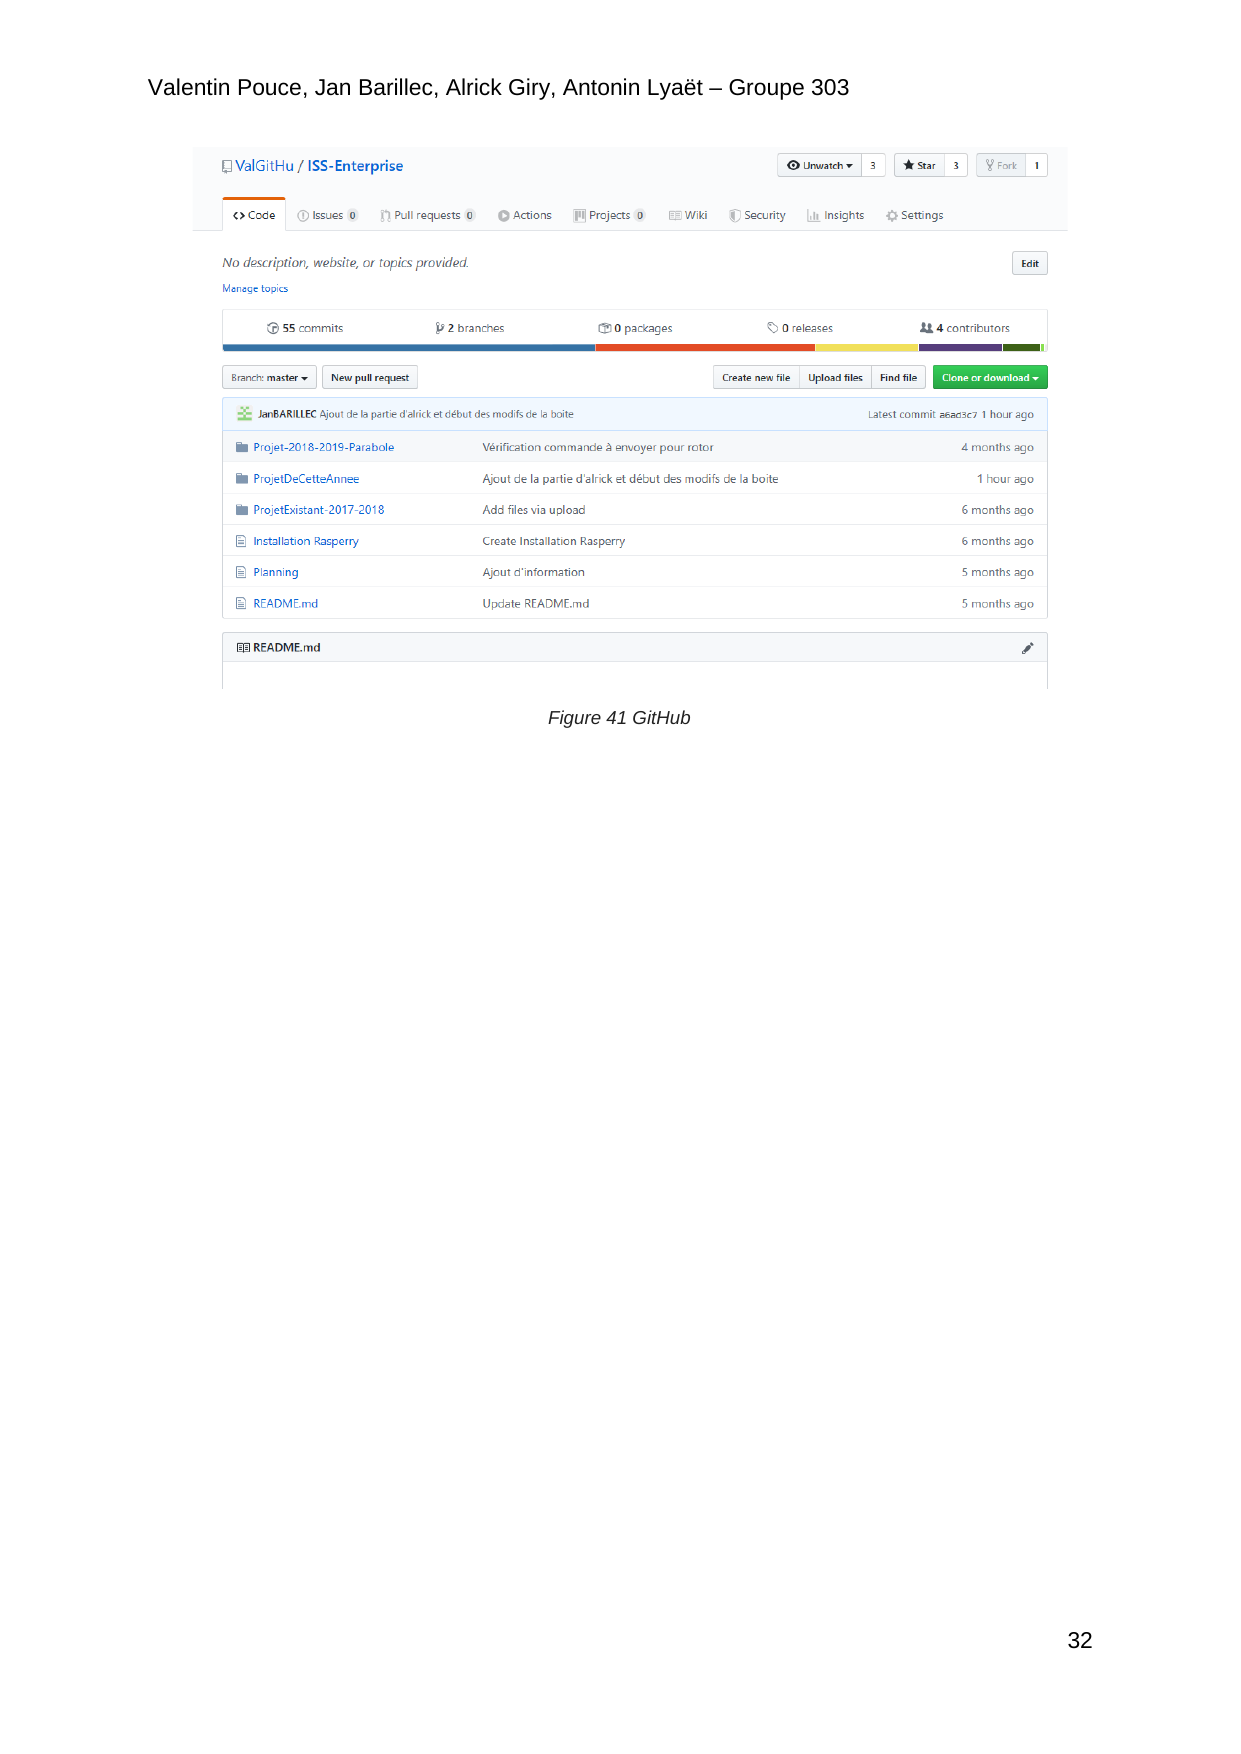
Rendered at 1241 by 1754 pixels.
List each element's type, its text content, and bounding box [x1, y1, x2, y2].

picture [192, 147, 1068, 689]
text Figure 41 GitHub [148, 707, 1093, 728]
